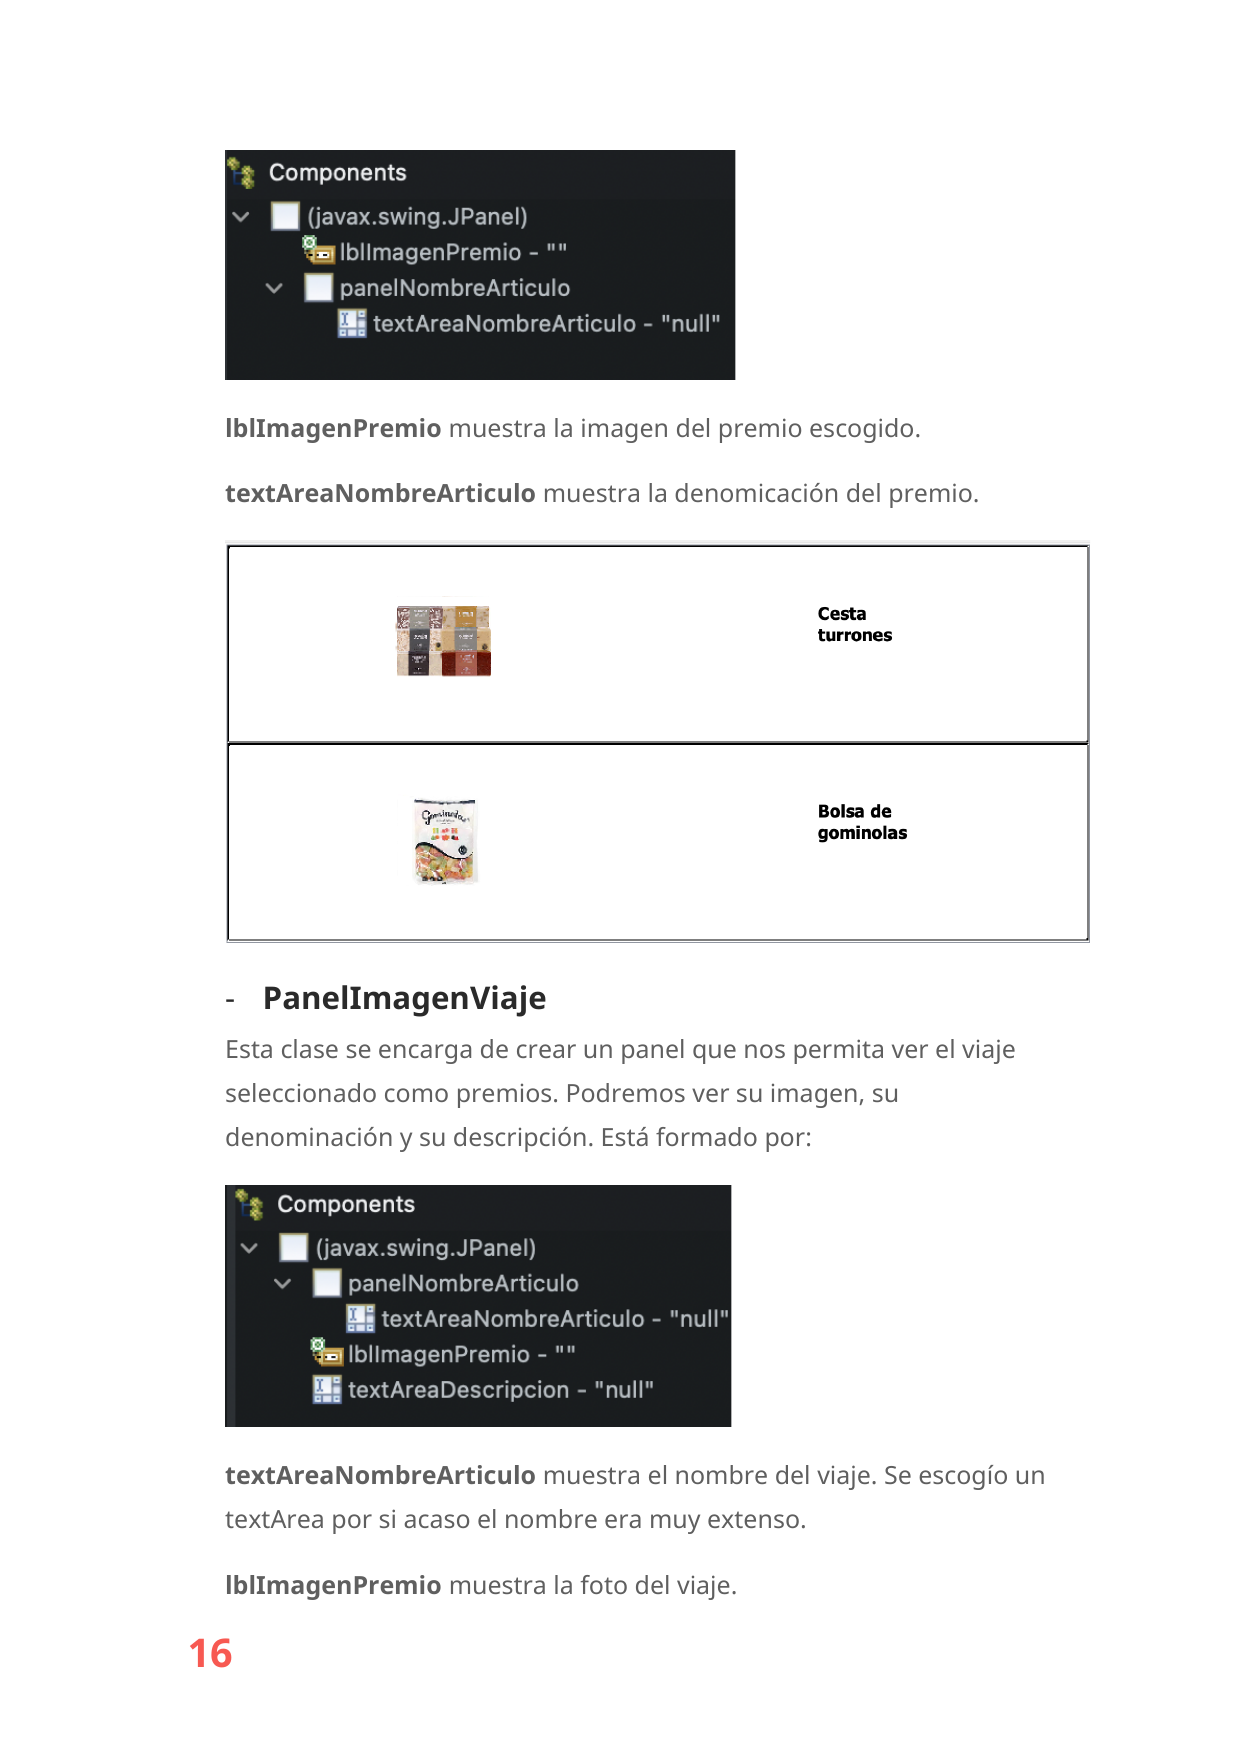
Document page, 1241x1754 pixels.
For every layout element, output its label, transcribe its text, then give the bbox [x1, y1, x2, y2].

text Esta clase se encarga de crear un panel que nos permita ver el viaje seleccionado como premios. Podremos ver su imagen, su denominación y su descripción. Está formado por: [225, 1032, 1053, 1154]
list PanelImagenViaje [225, 976, 1053, 1019]
text textAreaNombreArticulo muestra el nombre del viaje. Se escogío un textArea por si acaso el nombre era muy extenso. [225, 1458, 1053, 1536]
picture [225, 540, 1091, 946]
picture [225, 1185, 732, 1427]
picture [225, 150, 736, 380]
text lblImagenPremio muestra la imagen del premio escogido. [225, 410, 1053, 444]
text textAreaNombreArticulo muestra la denomicación del premio. [225, 475, 1053, 509]
text lblImagenPremio muestra la foto del viaje. [225, 1567, 1053, 1601]
